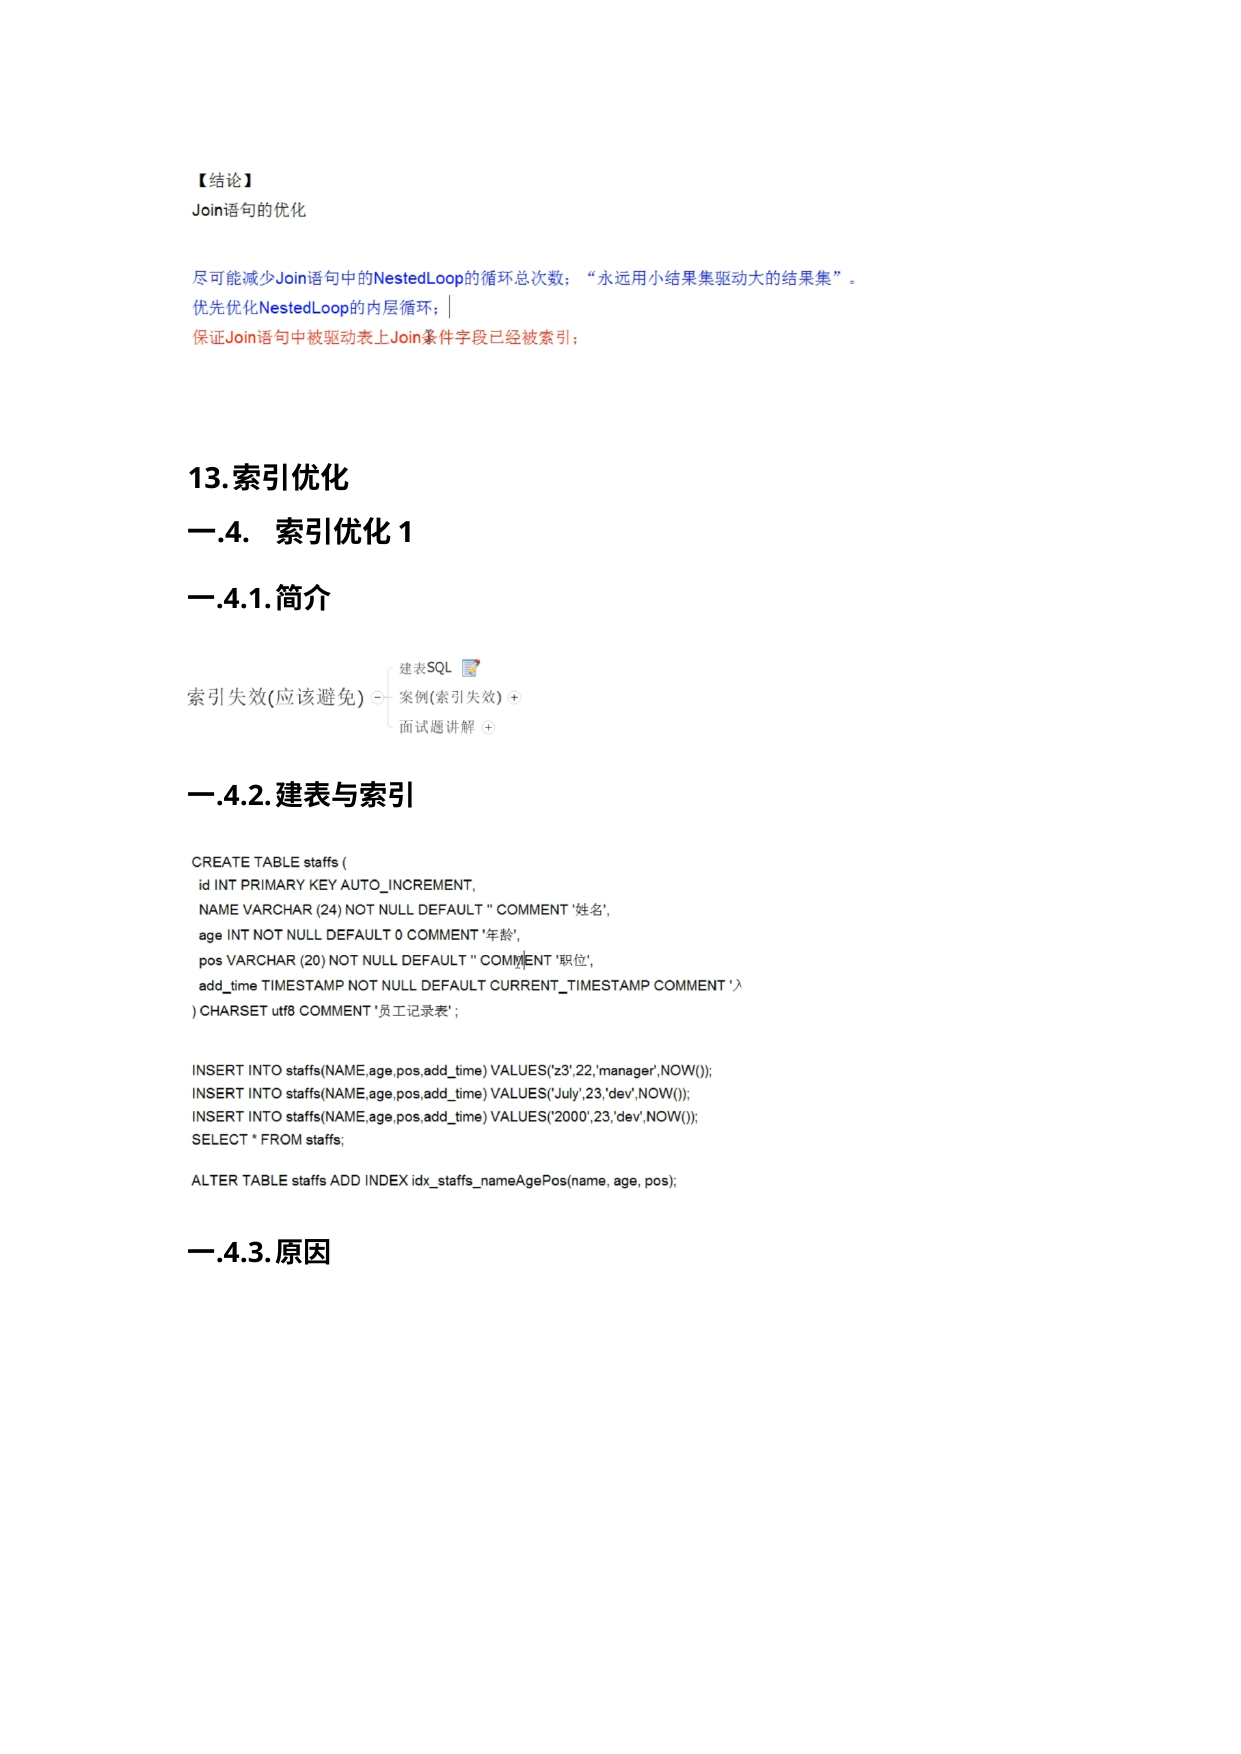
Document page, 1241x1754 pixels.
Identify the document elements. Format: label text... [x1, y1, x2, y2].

subtitle 原因 [187, 1230, 1053, 1271]
subtitle 索引优化1 [187, 526, 1053, 547]
subtitle 简介 [187, 576, 1053, 617]
subtitle 建表与索引 [187, 773, 1053, 814]
picture [187, 843, 742, 1192]
picture [187, 646, 729, 743]
subtitle 索引优化 [187, 454, 1053, 497]
picture [187, 162, 912, 362]
